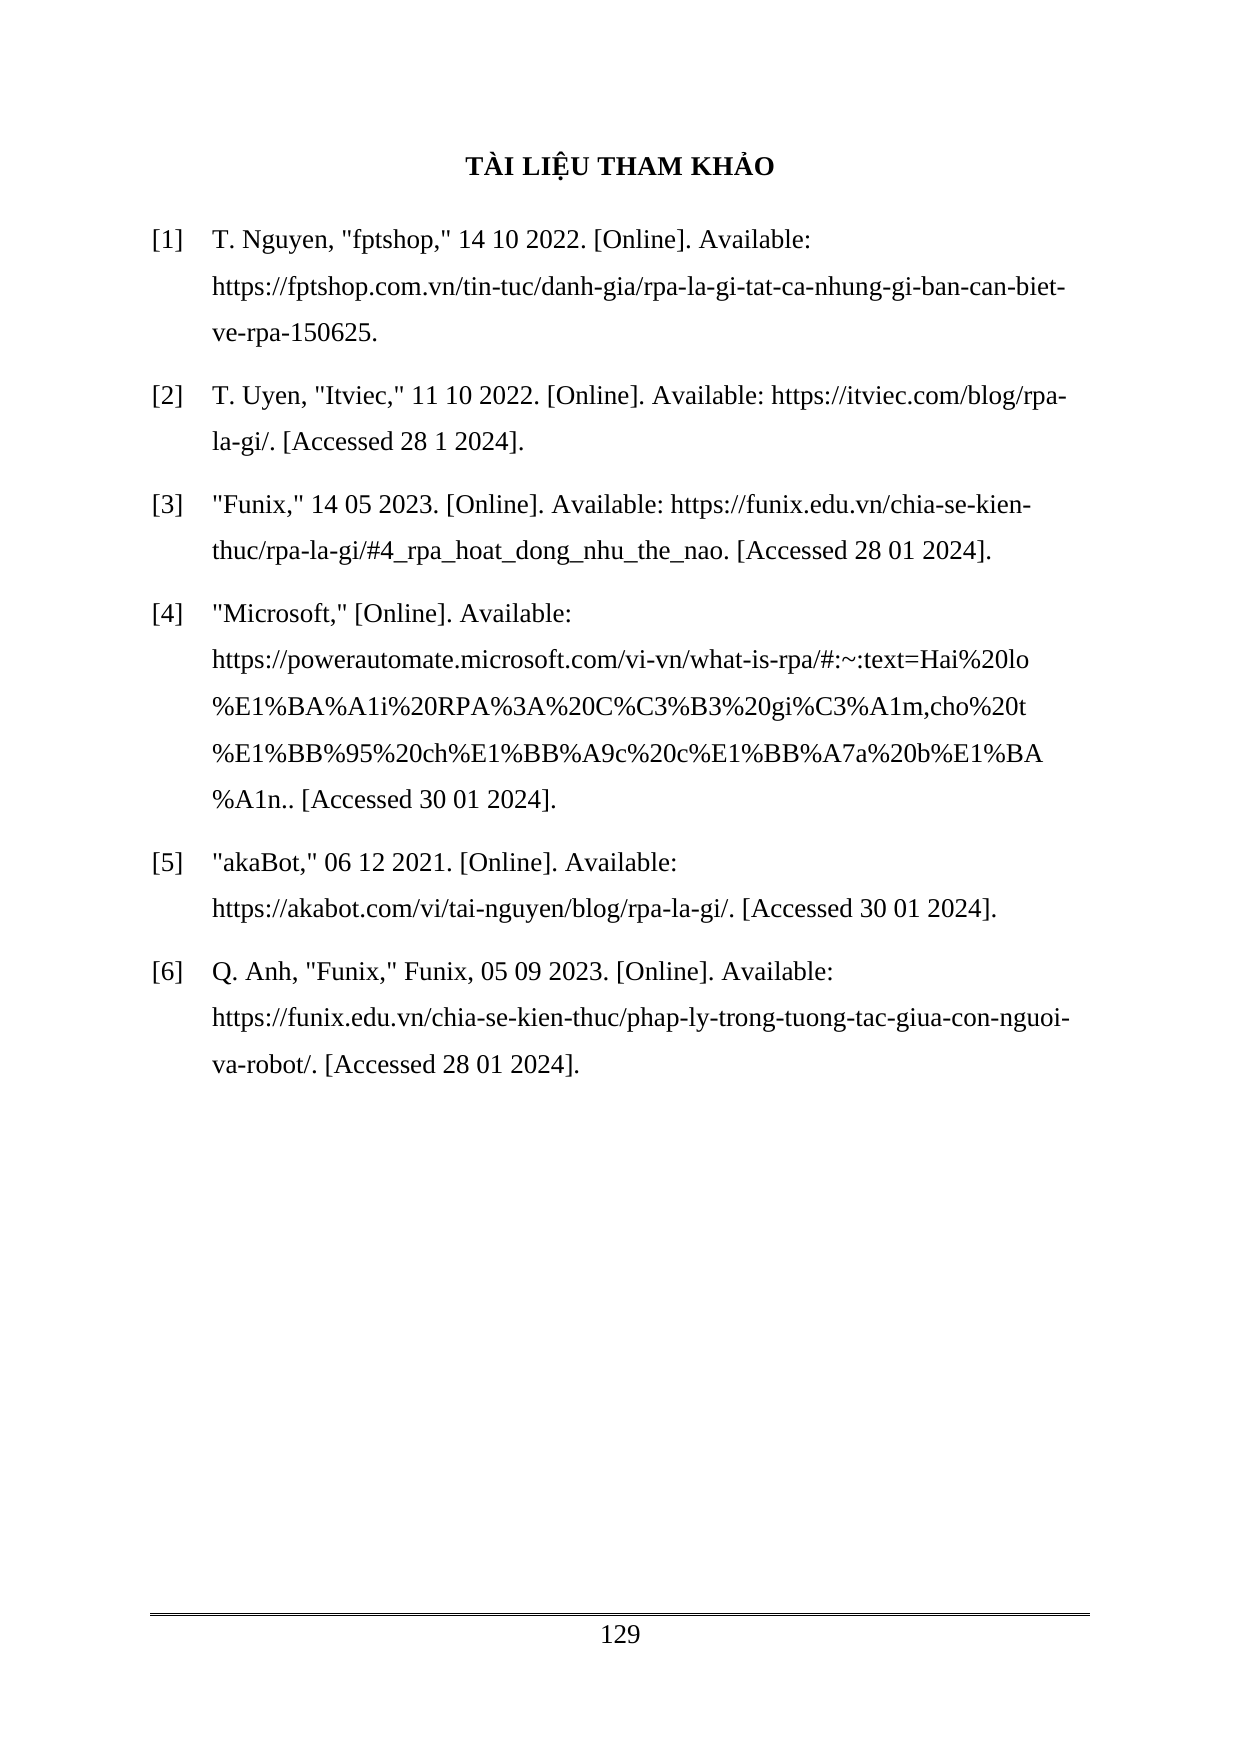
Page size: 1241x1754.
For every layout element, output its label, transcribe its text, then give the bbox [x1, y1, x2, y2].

table_cell [2] [150, 377, 210, 486]
title TÀI LIỆU THAM KHẢO [150, 150, 1090, 181]
table_cell [6] [150, 953, 210, 1109]
table_cell "akaBot," 06 12 2021. [Online]. Available: https://akabot.com/vi/tai-nguyen/blog/rpa-la-gi/. [Accessed 30 01 2024]. [210, 844, 1090, 953]
table_cell [3] [150, 486, 210, 595]
table_cell "Microsoft," [Online]. Available: https://powerautomate.microsoft.com/vi-vn/what-is-rpa/#:~:text=Hai%20lo%E1%BA%A1i%20RPA%3A%20C%C3%B3%20gi%C3%A1m,cho%20t%E1%BB%95%20ch%E1%BB%A9c%20c%E1%BB%A7a%20b%E1%BA%A1n.. [Accessed 30 01 2024]. [210, 595, 1090, 844]
table_header [1] [150, 222, 210, 377]
table_cell Q. Anh, "Funix," Funix, 05 09 2023. [Online]. Available: https://funix.edu.vn/chia-se-kien-thuc/phap-ly-trong-tuong-tac-giua-con-nguoi-va-robot/. [Accessed 28 01 2024]. [210, 953, 1090, 1109]
table_header T. Nguyen, "fptshop," 14 10 2022. [Online]. Available: https://fptshop.com.vn/tin-tuc/danh-gia/rpa-la-gi-tat-ca-nhung-gi-ban-can-biet-ve-rpa-150625. [210, 222, 1090, 377]
table_cell [4] [150, 595, 210, 844]
table_cell [5] [150, 844, 210, 953]
table_cell "Funix," 14 05 2023. [Online]. Available: https://funix.edu.vn/chia-se-kien-thuc/rpa-la-gi/#4_rpa_hoat_dong_nhu_the_nao. [Accessed 28 01 2024]. [210, 486, 1090, 595]
table_cell T. Uyen, "Itviec," 11 10 2022. [Online]. Available: https://itviec.com/blog/rpa-la-gi/. [Accessed 28 1 2024]. [210, 377, 1090, 486]
